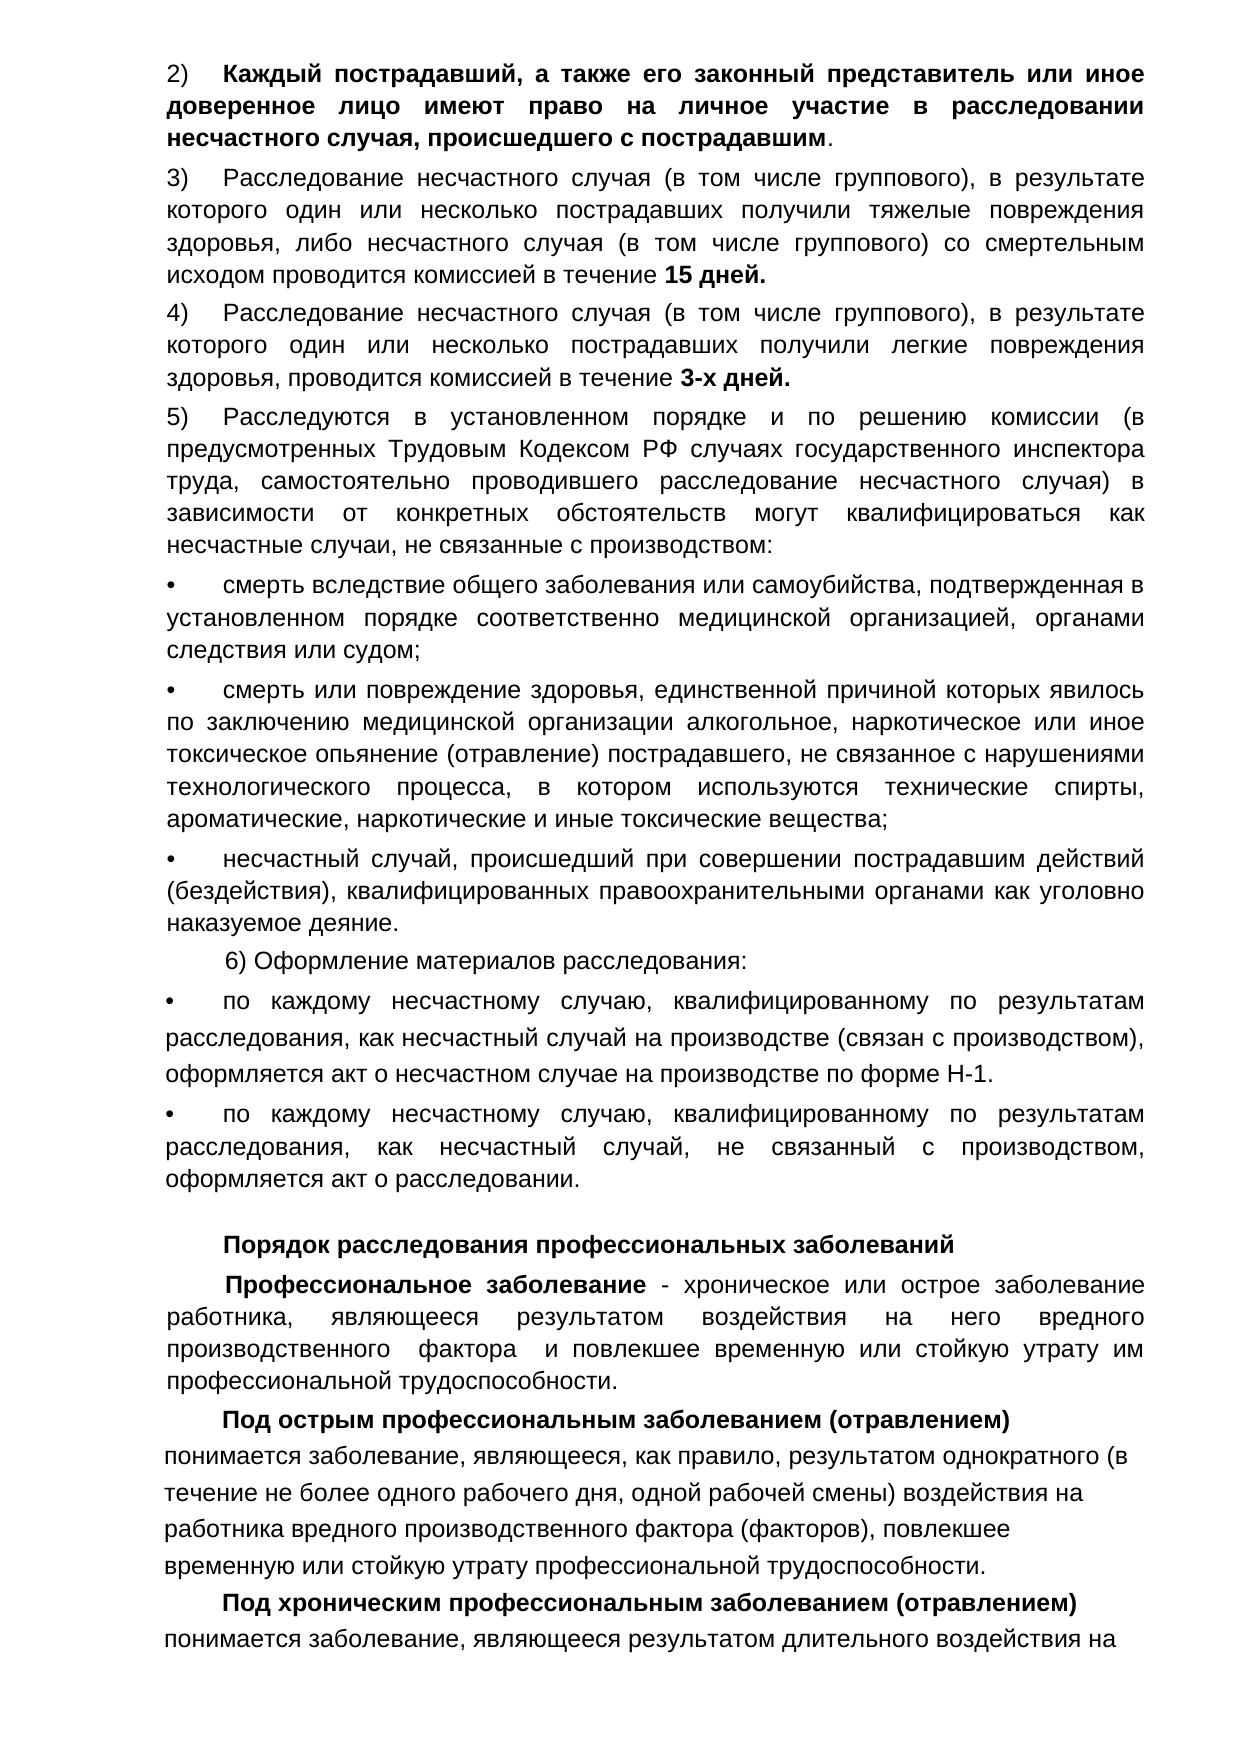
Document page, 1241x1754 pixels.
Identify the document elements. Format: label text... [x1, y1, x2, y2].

list смерть или повреждение здоровья, единственной причиной которых явилось по заключению медицинской организации алкогольное, наркотическое или иное токсическое опьянение (отравление) пострадавшего, не связанное с нарушениями технологического процесса, в котором используются технические спирты, ароматические, наркотические и иные токсические вещества; [166, 675, 1146, 832]
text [164, 1587, 1146, 1653]
text Профессиональное заболевание - хроническое или острое заболевание работника, являющееся результатом воздействия на него вредного производственного фактора и повлекшее временную или стойкую утрату им профессиональной трудоспособности. [166, 1270, 1146, 1395]
text Порядок расследования профессиональных заболеваний [223, 1230, 1146, 1258]
list Расследование несчастного случая (в том числе группового), в результате которого один или несколько пострадавших получили легкие повреждения здоровья, проводится комиссией в течение 3-х дней. [166, 298, 1146, 391]
list по каждому несчастному случаю, квалифицированному по результатам расследования, как несчастный случай, не связанный с производством, оформляется акт о расследовании. [165, 1099, 1146, 1193]
list смерть вследствие общего заболевания или самоубийства, подтвержденная в установленном порядке соответственно медицинской организацией, органами следствия или судом; [166, 571, 1146, 664]
text 6) Оформление материалов расследования: [224, 946, 1146, 975]
list по каждому несчастному случаю, квалифицированному по результатам расследования, как несчастный случай на производстве (связан с производством), оформляется акт о несчастном случае на производстве по форме Н-1. [165, 986, 1146, 1088]
list несчастный случай, происшедший при совершении пострадавшим действий (бездействия), квалифицированных правоохранительными органами как уголовно наказуемое деяние. [166, 844, 1146, 937]
list Расследование несчастного случая (в том числе группового), в результате которого один или несколько пострадавших получили тяжелые повреждения здоровья, либо несчастного случая (в том числе группового) со смертельным исходом проводится комиссией в течение 15 дней. [166, 163, 1146, 289]
text Под острым профессиональным заболеванием (отравлением) понимается заболевание, являющееся, как правило, результатом однократного (в течение не более одного рабочего дня, одной рабочей смены) воздействия на работника вредного производственного фактора (факторов), повлекшее временную или стойкую утрату профессиональной трудоспособности. [164, 1405, 1146, 1579]
list Каждый пострадавший, а также его законный представитель или иное доверенное лицо имеют право на личное участие в расследовании несчастного случая, происшедшего с пострадавшим. [166, 59, 1146, 152]
list Расследуются в установленном порядке и по решению комиссии (в предусмотренных Трудовым Кодексом РФ случаях государственного инспектора труда, самостоятельно проводившего расследование несчастного случая) в зависимости от конкретных обстоятельств могут квалифицироваться как несчастные случаи, не связанные с производством: [166, 402, 1146, 559]
